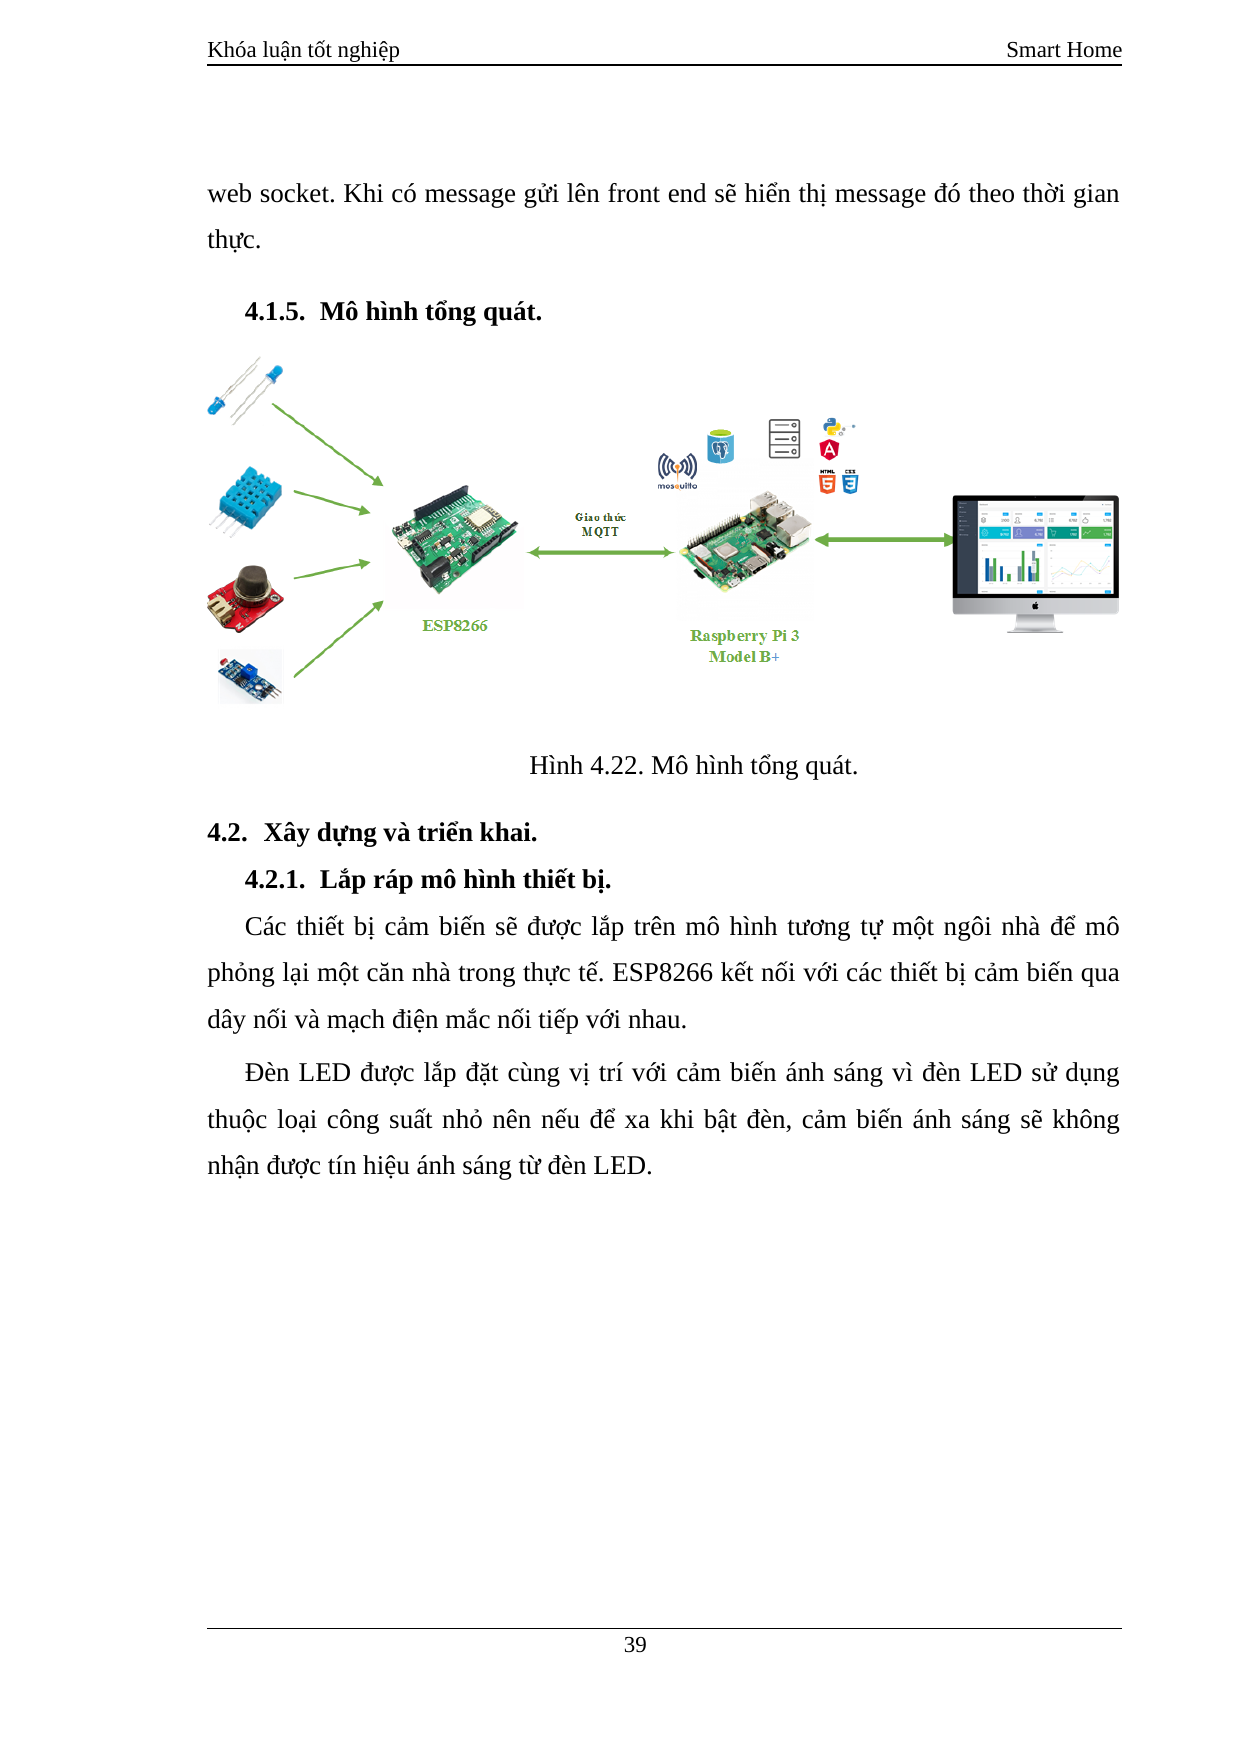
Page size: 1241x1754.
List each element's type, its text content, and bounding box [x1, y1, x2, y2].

subtitle Mô hình tổng quát. [244, 295, 1122, 326]
text Các thiết bị cảm biến sẽ được lắp trên mô hình tương tự một ngôi nhà để mô phỏng lại một căn nhà trong thực tế. ESP8266 kết nối với các thiết bị cảm biến qua dây nối và mạch điện mắc nối tiếp với nhau. [207, 910, 1122, 1034]
text Đèn LED được lắp đặt cùng vị trí với cảm biến ánh sáng vì đèn LED sử dụng thuộc loại công suất nhỏ nên nếu để xa khi bật đèn, cảm biến ánh sáng sẽ không nhận được tín hiệu ánh sáng từ đèn LED. [207, 1056, 1122, 1181]
subtitle Xây dựng và triển khai. [207, 817, 1122, 848]
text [207, 177, 1122, 255]
subtitle Lắp ráp mô hình thiết bị. [244, 863, 1122, 894]
picture [207, 354, 1121, 709]
